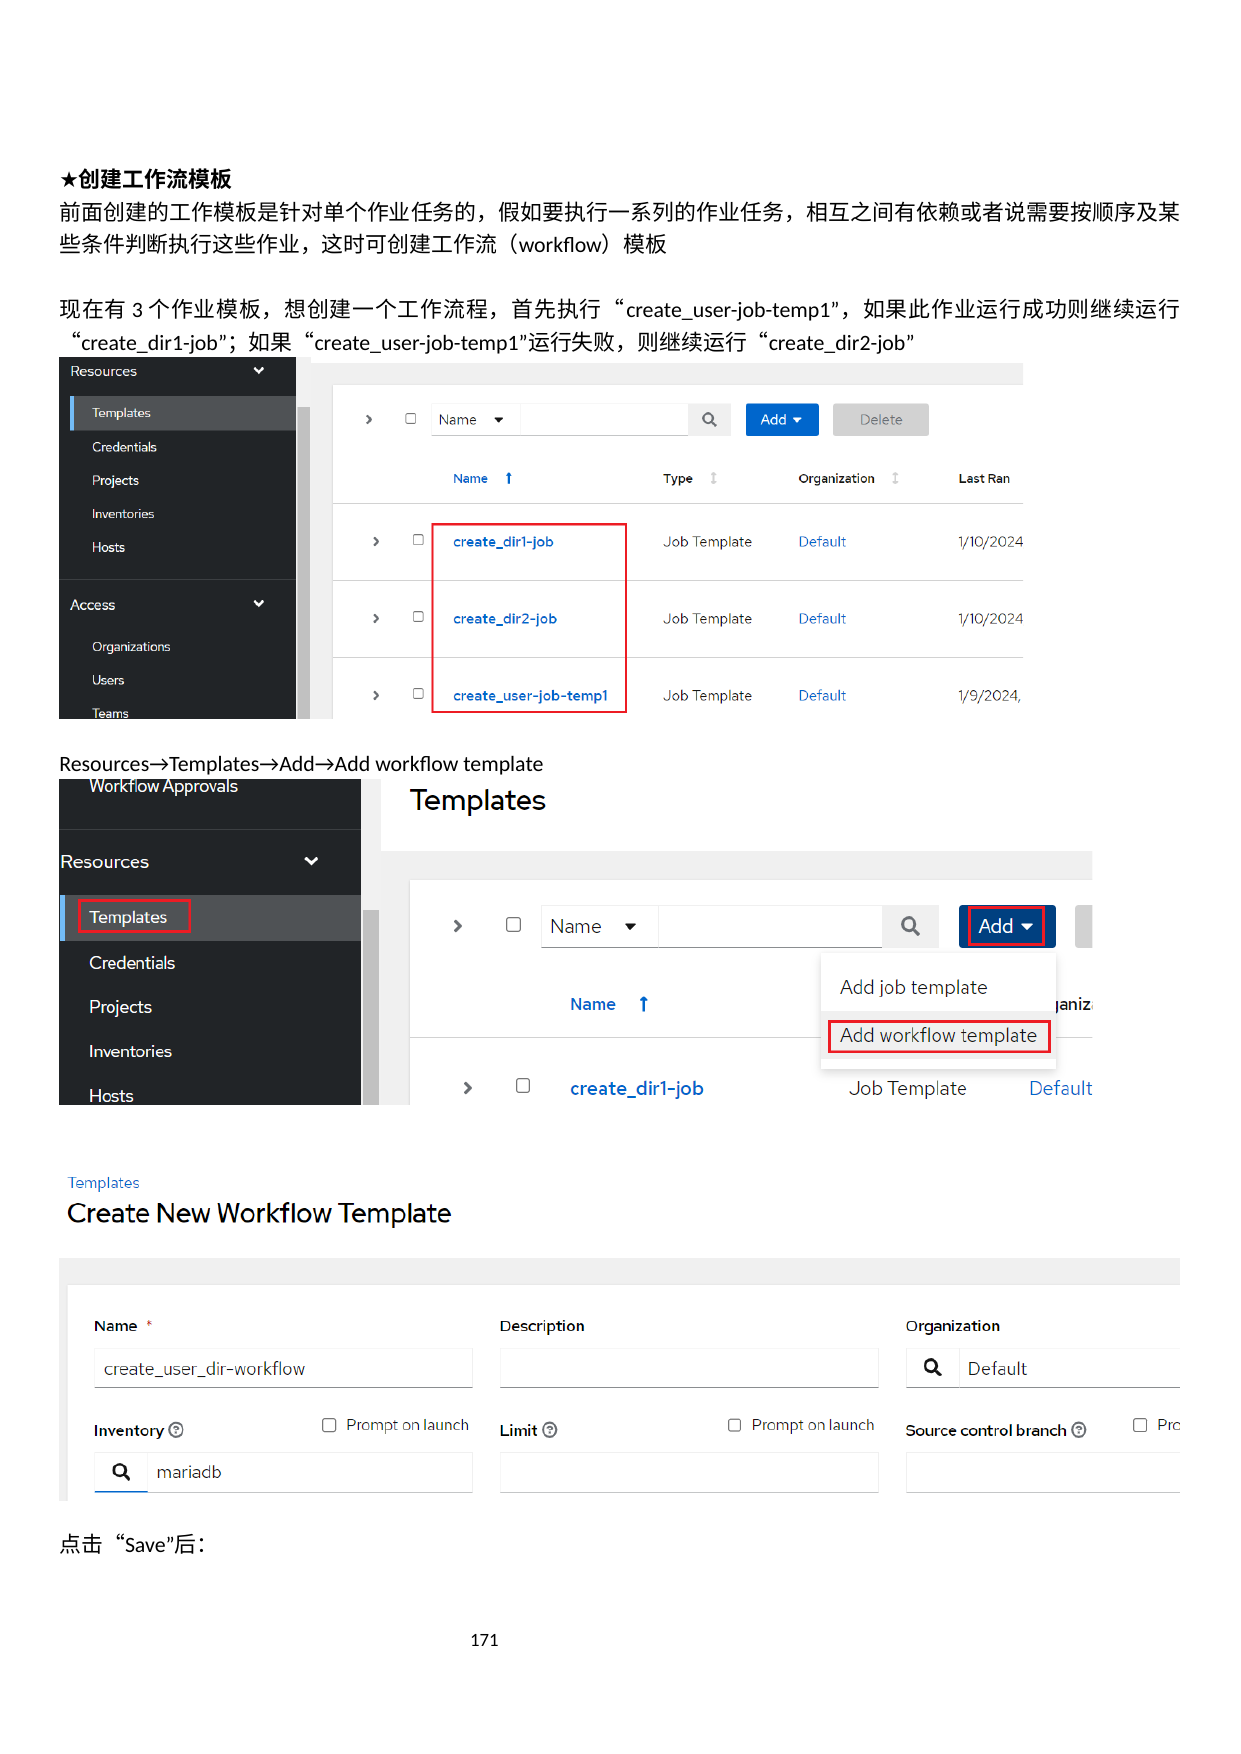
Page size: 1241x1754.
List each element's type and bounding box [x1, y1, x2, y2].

picture [59, 779, 1093, 1105]
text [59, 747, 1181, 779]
picture [59, 357, 1024, 719]
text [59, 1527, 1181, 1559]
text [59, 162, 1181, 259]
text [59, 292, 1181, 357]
picture [59, 1169, 1180, 1501]
